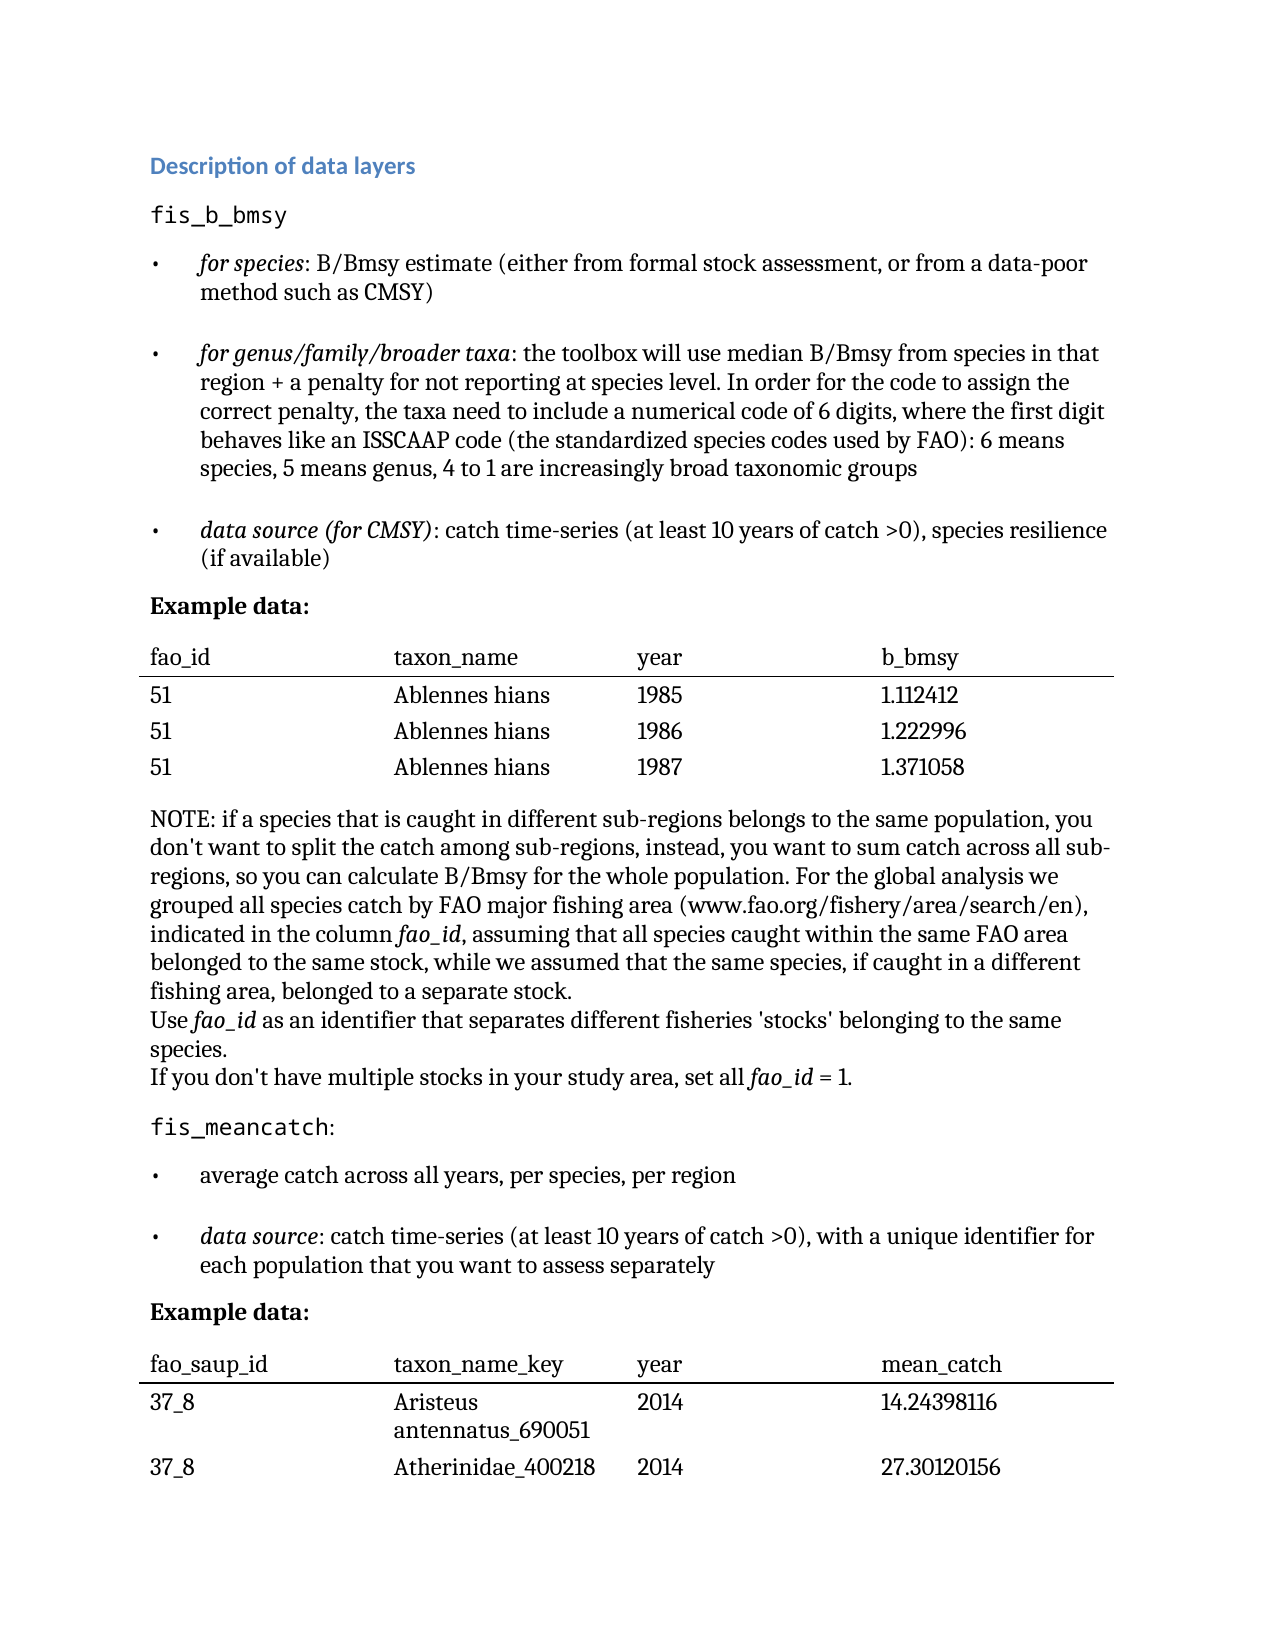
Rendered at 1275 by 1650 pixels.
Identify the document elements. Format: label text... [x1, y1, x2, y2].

table_cell 37_8 [139, 1449, 382, 1485]
table_header taxon_name [383, 639, 626, 676]
table_header fao_id [139, 639, 382, 676]
table_header taxon_name_key [383, 1346, 626, 1382]
table_cell Ablennes hians [383, 677, 626, 713]
table_cell Ablennes hians [383, 713, 626, 749]
table_cell 1.371058 [870, 750, 1114, 786]
table_cell 1985 [626, 677, 870, 713]
list data source: catch time-series (at least 10 years of catch >0), with a unique identifier for each population that you want to assess separately [150, 1222, 1125, 1279]
list for species: B/Bmsy estimate (either from formal stock assessment, or from a data-poor method such as CMSY) [150, 249, 1125, 336]
table_cell 14.24398116 [870, 1384, 1114, 1449]
table_cell 37_8 [139, 1384, 382, 1449]
text NOTE: if a species that is caught in different sub-regions belongs to the same population, you don't want to split the catch among sub-regions, instead, you want to sum catch across all sub-regions, so you can calculate B/Bmsy for the whole population. For the global analysis we grouped all species catch by FAO major fishing area (www.fao.org/fishery/area/search/en), indicated in the column fao_id, assuming that all species caught within the same FAO area belonged to the same stock, while we assumed that the same species, if caught in a different fishing area, belonged to a separate stock. Use fao_id as an identifier that separates different fisheries 'stocks' belonging to the same species. If you don't have multiple stocks in your study area, set all fao_id = 1. [150, 804, 1125, 1092]
list average catch across all years, per species, per region [150, 1161, 1125, 1218]
text Example data: [150, 592, 1125, 621]
table_cell 1986 [626, 713, 870, 749]
table_cell 2014 [626, 1384, 870, 1449]
table_header year [626, 639, 870, 676]
text Example data: [150, 1298, 1125, 1327]
table_cell 51 [139, 750, 382, 786]
table_cell 27.30120156 [870, 1449, 1114, 1485]
table_cell 1.222996 [870, 713, 1114, 749]
table_header year [626, 1346, 870, 1382]
list for genus/family/broader taxa: the toolbox will use median B/Bmsy from species in that region + a penalty for not reporting at species level. In order for the code to assign the correct penalty, the taxa need to include a numerical code of 6 digits, where the first digit behaves like an ISSCAAP code (the standardized species codes used by FAO): 6 means species, 5 means genus, 4 to 1 are increasingly broad taxonomic groups [150, 339, 1125, 512]
subtitle Description of data layers [150, 150, 1125, 181]
table_cell Atherinidae_400218 [383, 1449, 626, 1485]
table_cell 1987 [626, 750, 870, 786]
text fis_meancatch: [150, 1111, 1125, 1142]
table_cell 1.112412 [870, 677, 1114, 713]
text fis_b_bmsy [150, 199, 1125, 231]
table_cell 51 [139, 713, 382, 749]
table_header b_bmsy [870, 639, 1114, 676]
table_header fao_saup_id [139, 1346, 382, 1382]
list data source (for CMSY): catch time-series (at least 10 years of catch >0), species resilience (if available) [150, 516, 1125, 573]
table_header mean_catch [870, 1346, 1114, 1382]
table_cell 51 [139, 677, 382, 713]
table_cell Ablennes hians [383, 750, 626, 786]
table_cell 2014 [626, 1449, 870, 1485]
table_cell Aristeus antennatus_690051 [383, 1384, 626, 1449]
